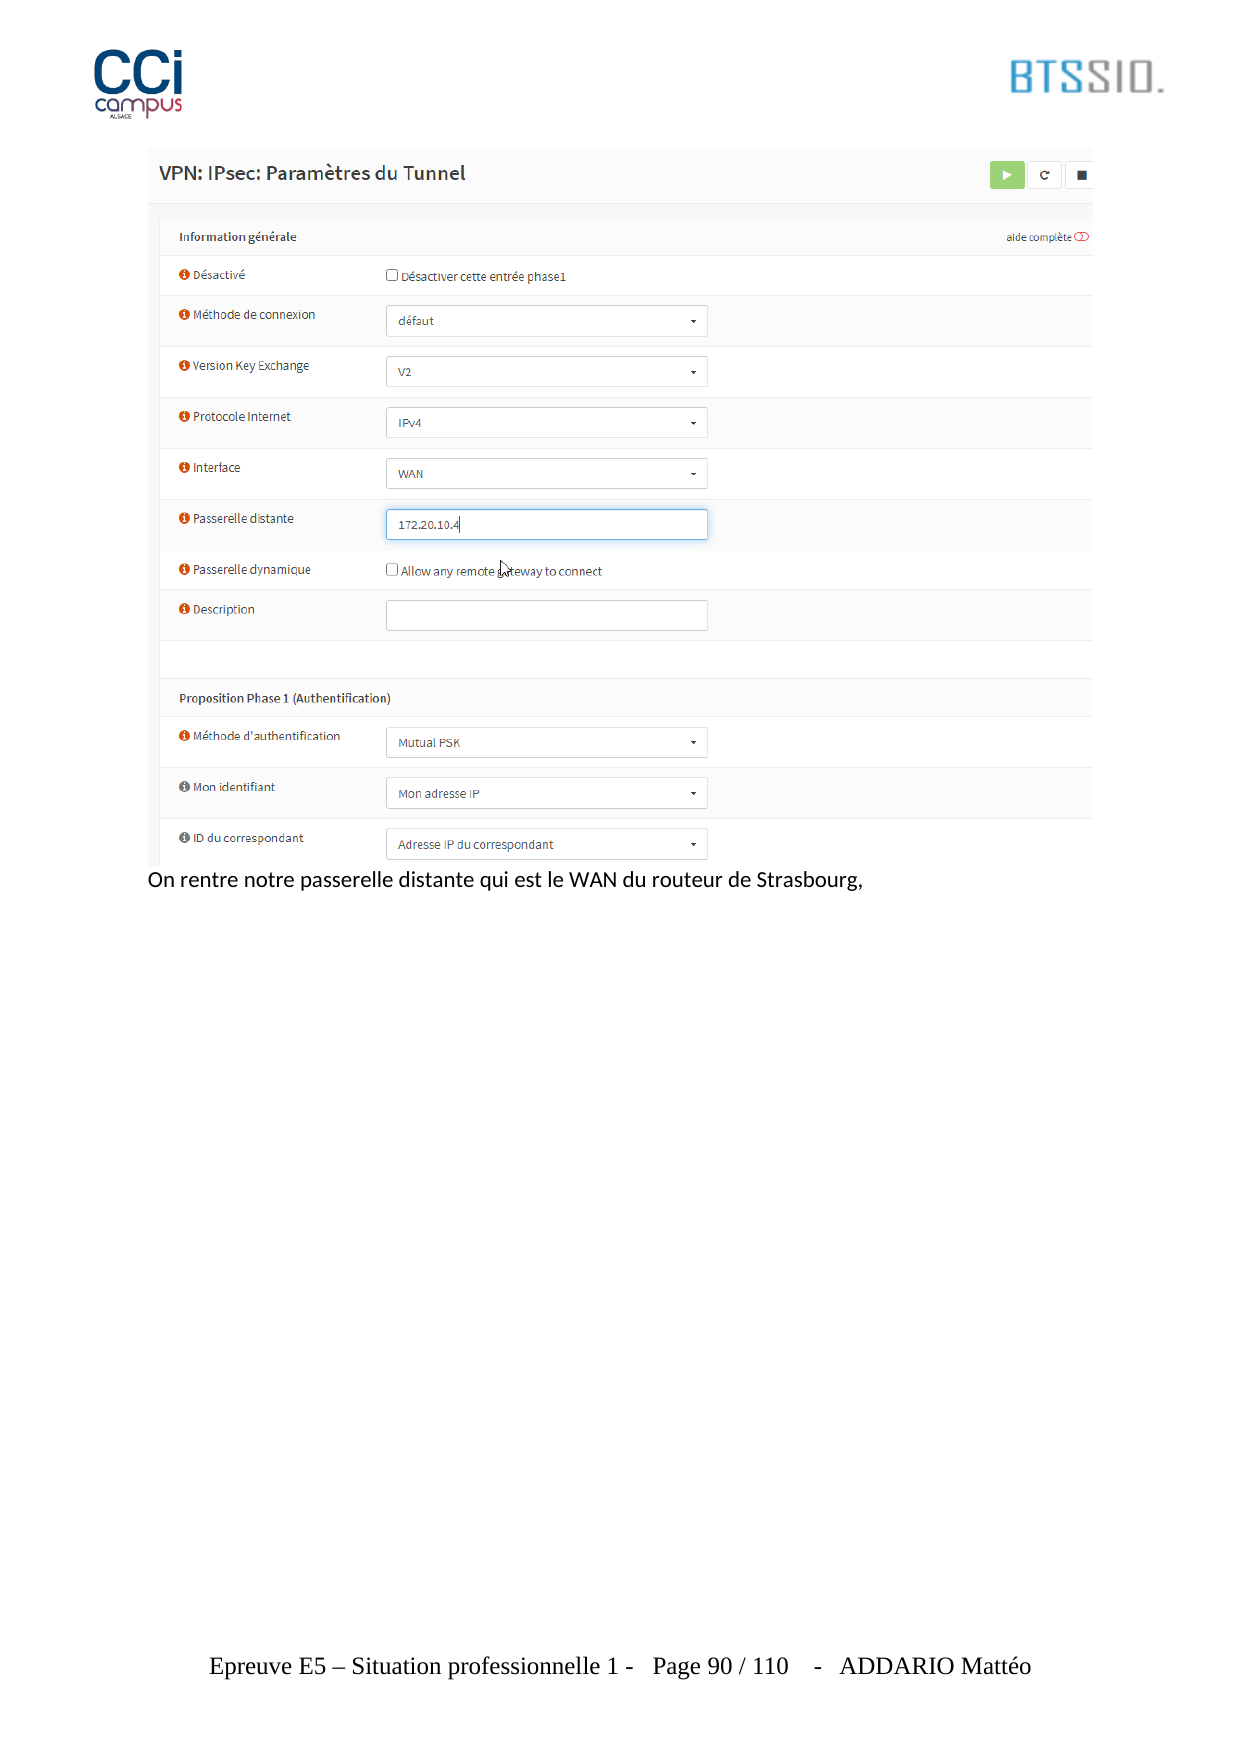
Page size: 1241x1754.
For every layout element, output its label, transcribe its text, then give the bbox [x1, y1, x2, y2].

picture [81, 45, 195, 123]
picture [1004, 46, 1169, 104]
picture [147, 147, 1093, 866]
text On rentre notre passerelle distante qui est le WAN du routeur de Strasbourg, [148, 866, 1092, 893]
